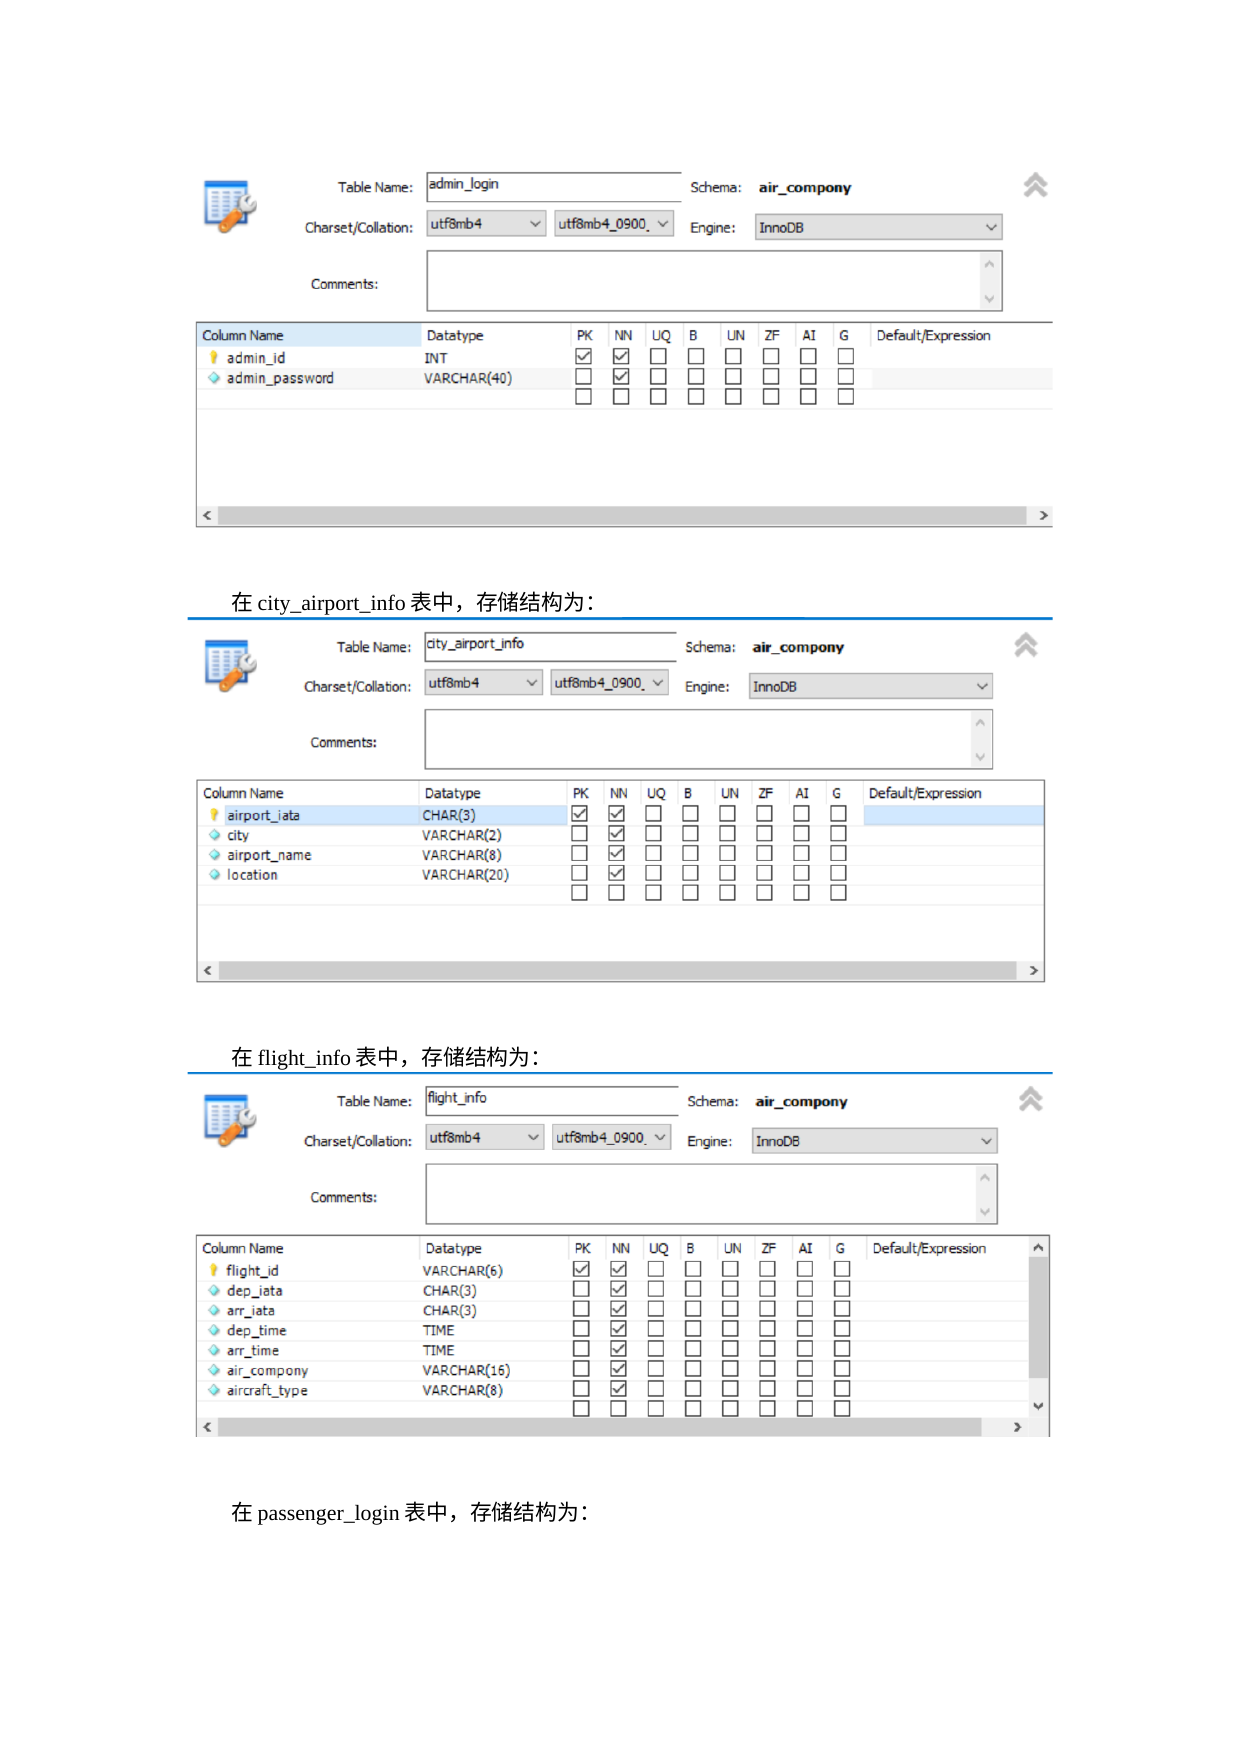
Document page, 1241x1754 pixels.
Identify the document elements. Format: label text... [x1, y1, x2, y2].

list 在passenger_login表中，存储结构为： [187, 1494, 1053, 1527]
picture [187, 1072, 1053, 1437]
picture [187, 617, 1053, 997]
list 在flight_info表中，存储结构为： [187, 1039, 1053, 1072]
picture [187, 162, 1053, 543]
list 在city_airport_info表中，存储结构为： [187, 584, 1053, 617]
